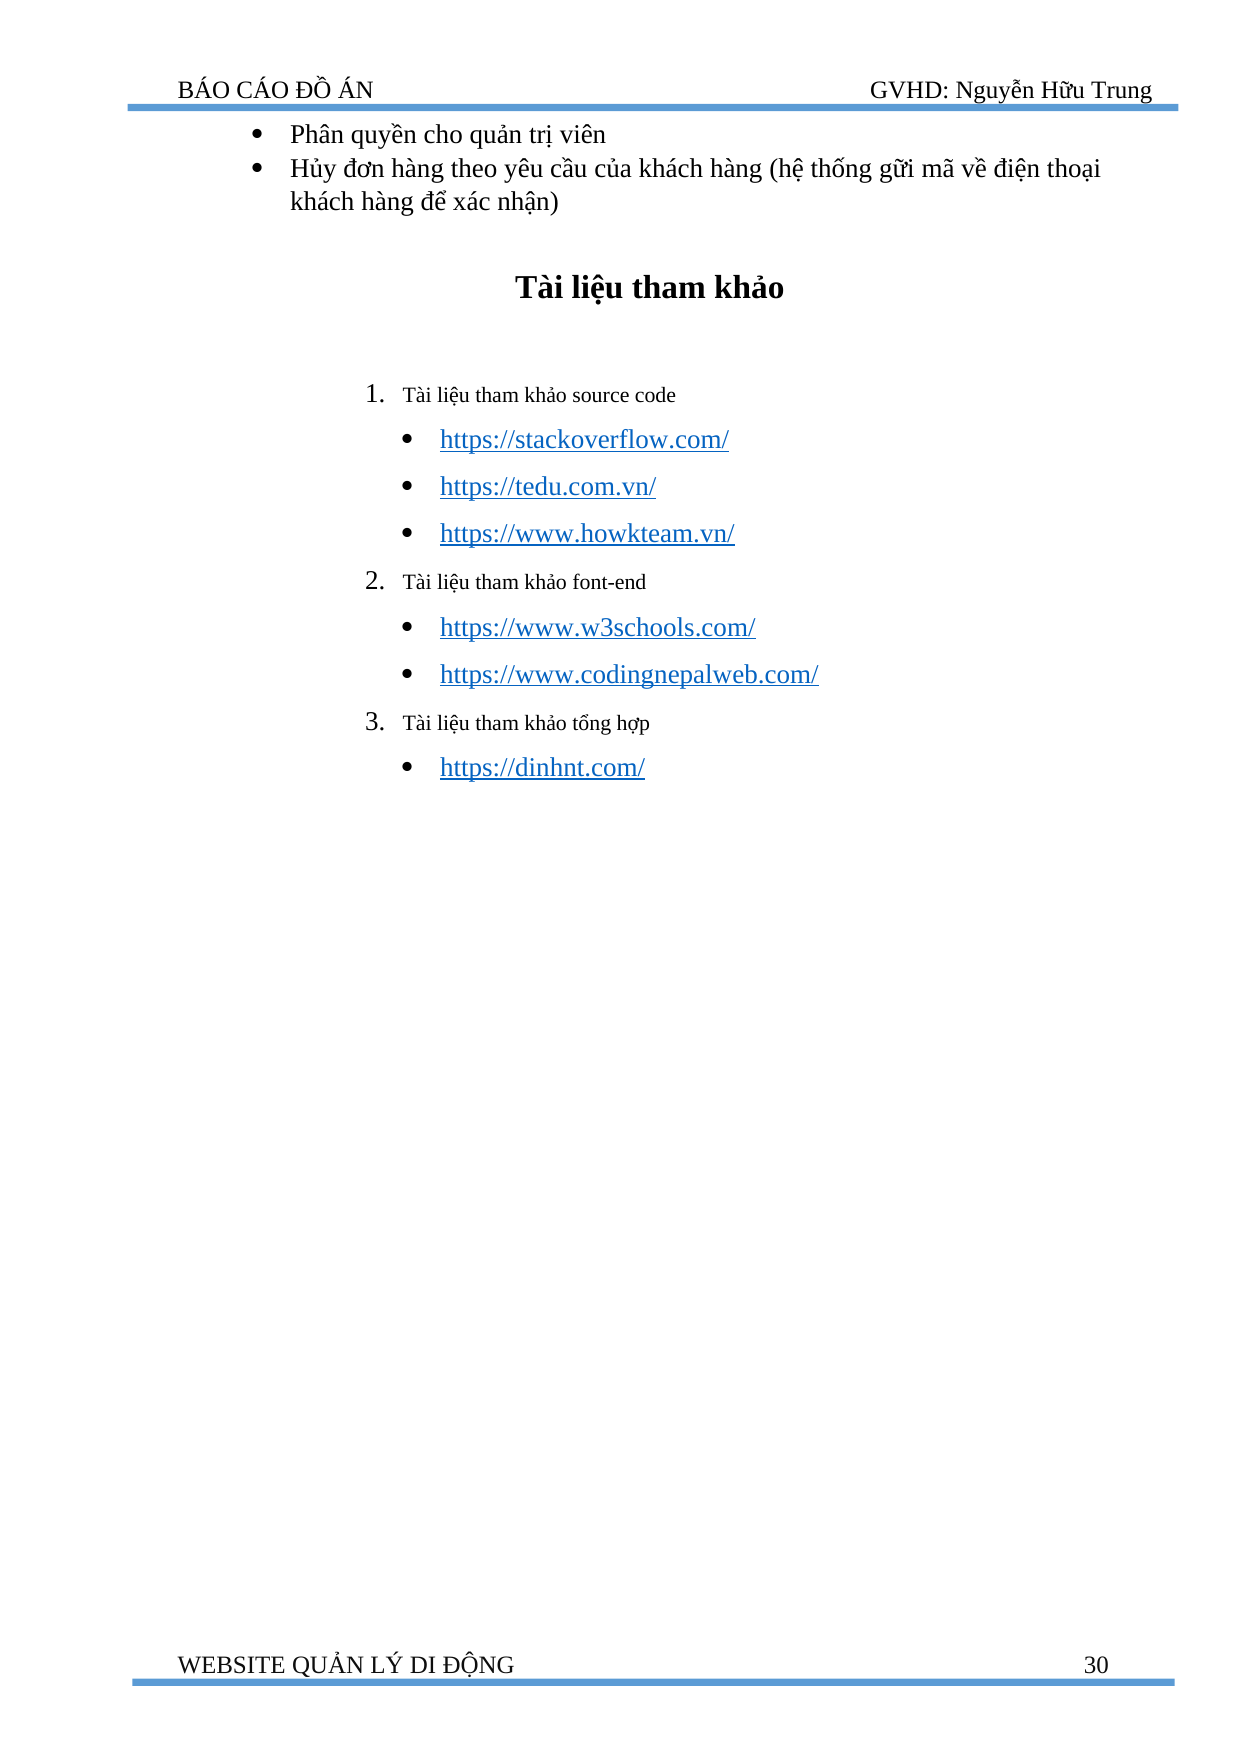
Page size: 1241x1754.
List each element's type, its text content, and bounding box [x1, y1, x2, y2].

list Hủy đơn hàng theo yêu cầu của khách hàng (hệ thống gữi mã về điện thoại khách hàng để xác nhận) [252, 152, 1122, 217]
list Phân quyền cho quản trị viên [252, 118, 1122, 149]
list Tài liệu tham khảo source code [365, 377, 1122, 408]
list https://dinhnt.com/ [402, 751, 1122, 783]
list https://tedu.com.vn/ [402, 471, 1122, 502]
list Tài liệu tham khảo font-end [365, 564, 1122, 595]
list https://www.codingnepalweb.com/ [402, 658, 1122, 689]
list Tài liệu tham khảo tổng hợp [365, 705, 1122, 736]
list https://www.w3schools.com/ [402, 611, 1122, 642]
list https://stackoverflow.com/ [402, 424, 1122, 455]
list https://www.howkteam.vn/ [402, 517, 1122, 549]
subtitle Tài liệu tham khảo [177, 267, 1122, 305]
